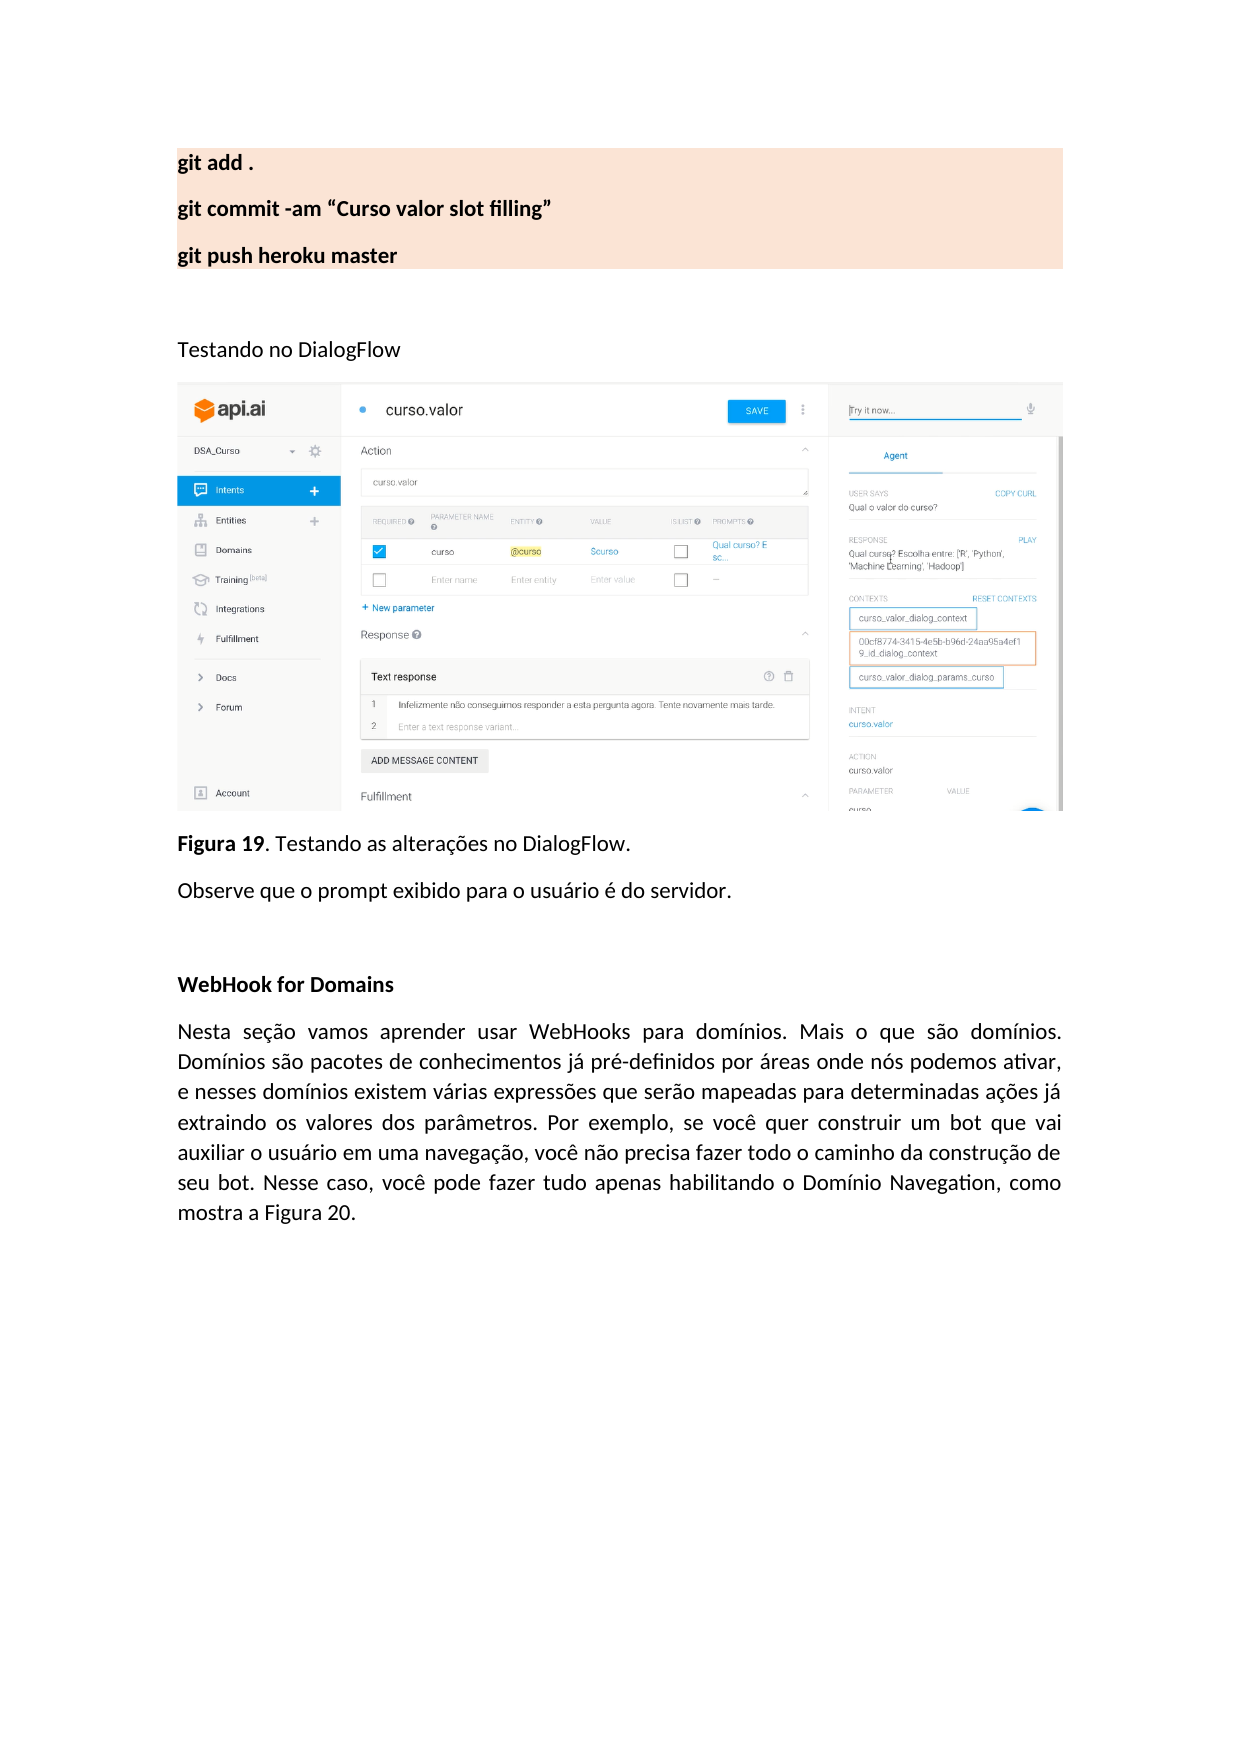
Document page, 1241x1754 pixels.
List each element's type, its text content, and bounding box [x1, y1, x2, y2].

picture [311, 487, 318, 495]
text Testando no DialogFlow [177, 335, 1063, 363]
picture [194, 483, 207, 496]
text git push heroku master [177, 241, 1063, 269]
text git commit -am “Curso valor slot filling” [177, 194, 1063, 222]
text Observe que o prompt exibido para o usuário é do servidor. [177, 876, 1063, 904]
picture [177, 382, 1063, 811]
text Nesta seção vamos aprender usar WebHooks para domínios. Mais o que são domínios. Domínios são pacotes de conhecimentos já pré-definidos por áreas onde nós podemos ativar, e nesses domínios existem várias expressões que serão mapeadas para determinadas ações já extraindo os valores dos parâmetros. Por exemplo, se você quer construir um bot que vai auxiliar o usuário em uma navegação, você não precisa fazer todo o caminho da construção de seu bot. Nesse caso, você pode fazer tudo apenas habilitando o Domínio Navegation, como mostra a Figura 20. [177, 1017, 1063, 1226]
text Figura 19. Testando as alterações no DialogFlow. [177, 829, 1063, 858]
picture [222, 489, 243, 493]
text git add . [177, 148, 1063, 176]
text WebHook for Domains [177, 970, 1063, 998]
